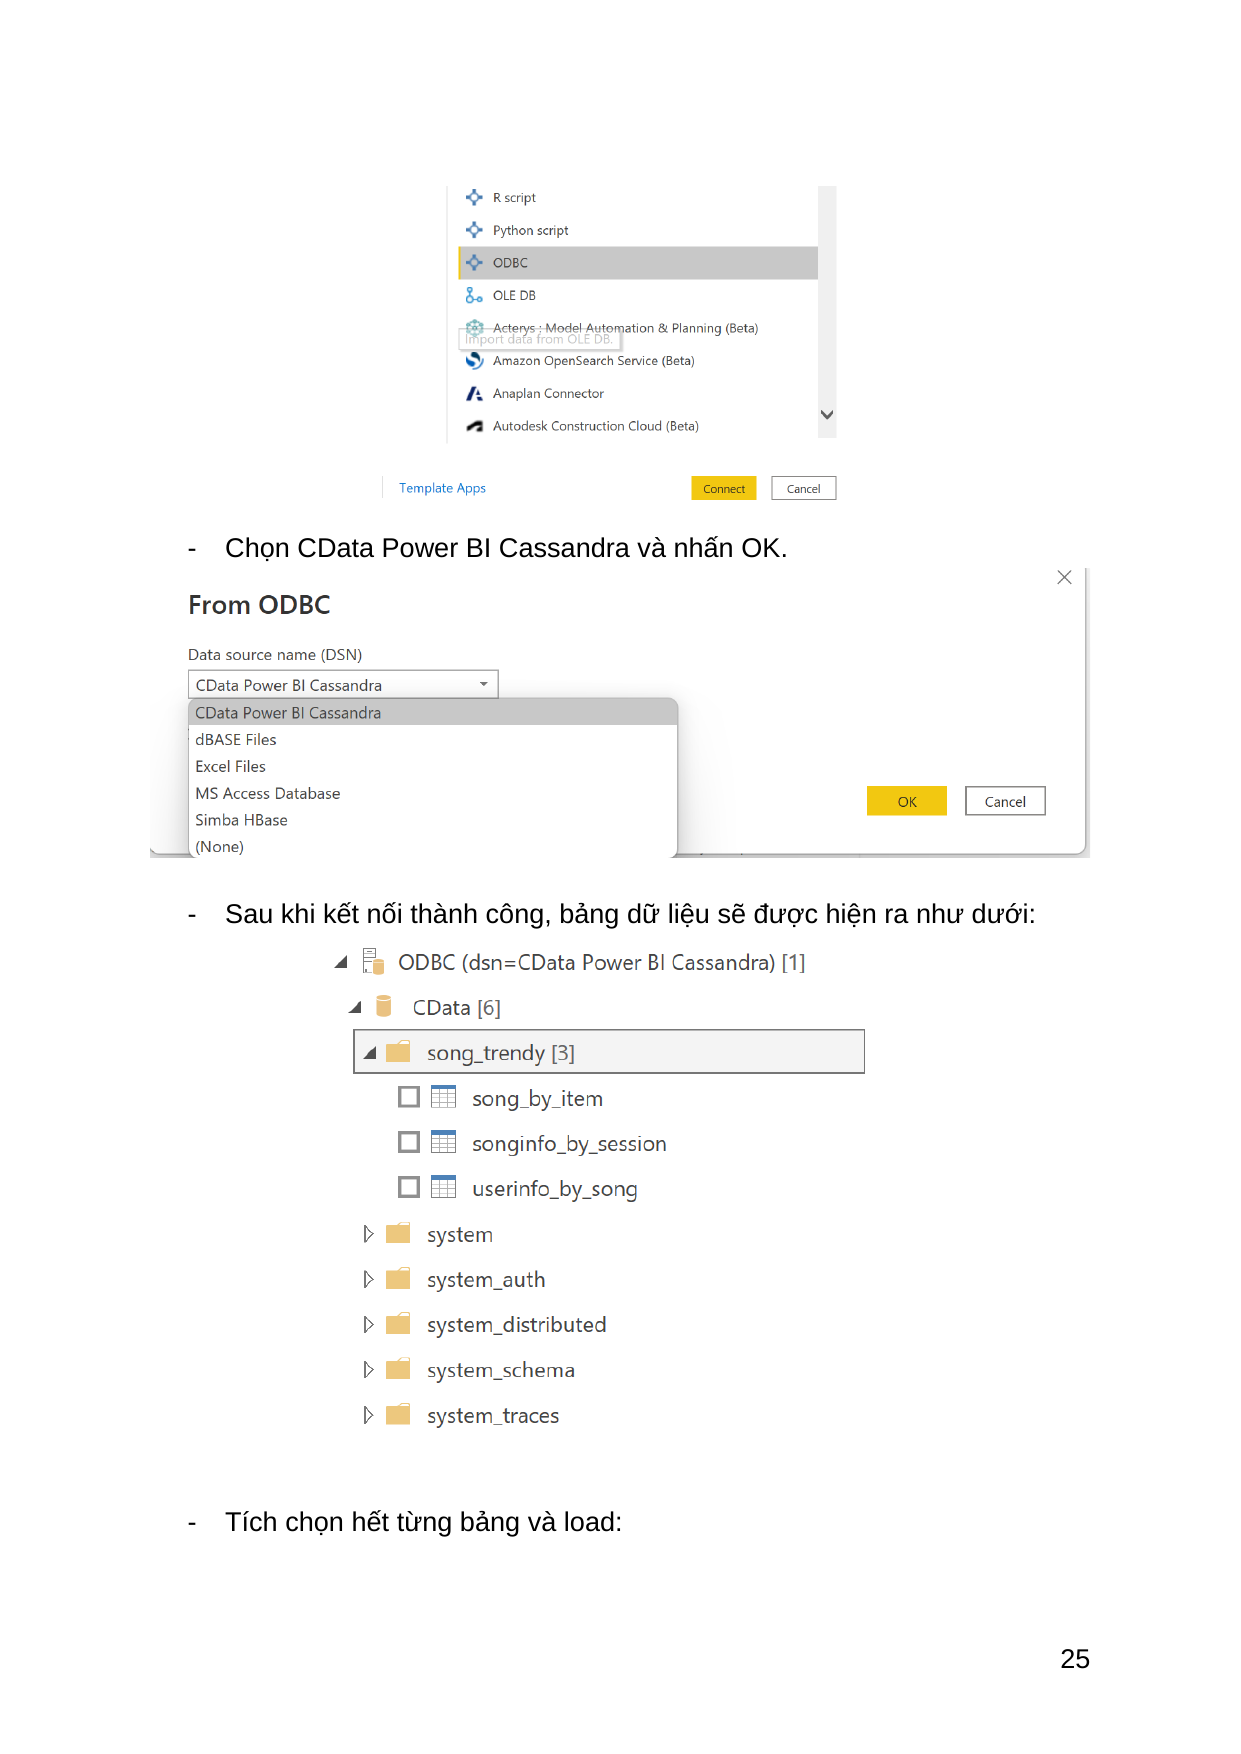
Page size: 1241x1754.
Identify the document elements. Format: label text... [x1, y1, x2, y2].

picture [150, 568, 1091, 858]
list Tích chọn hết từng bảng và load: [187, 1506, 1090, 1537]
list Chọn CData Power BI Cassandra và nhấn OK. [187, 532, 1090, 563]
list Sau khi kết nối thành công, bảng dữ liệu sẽ được hiện ra như dưới: [187, 898, 1090, 930]
picture [300, 934, 884, 1502]
picture [375, 186, 865, 528]
